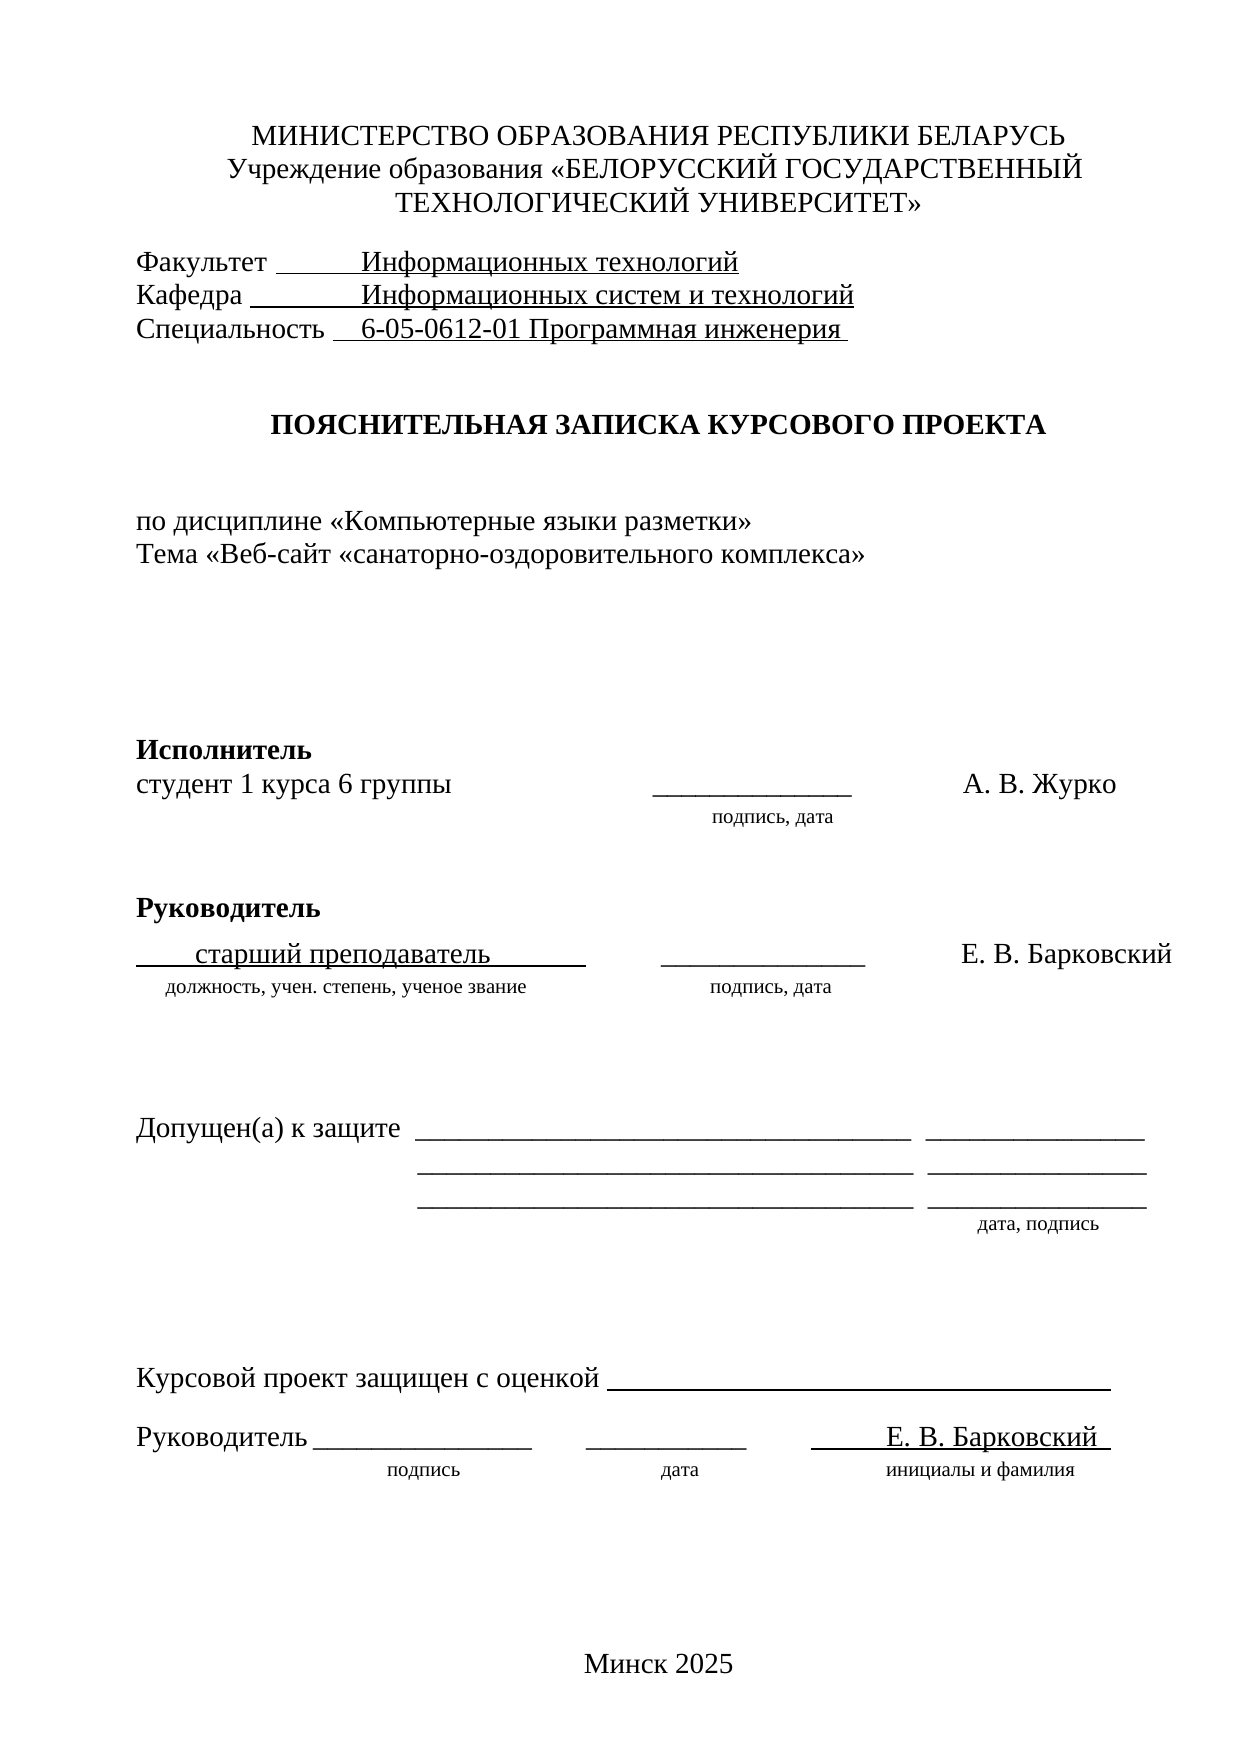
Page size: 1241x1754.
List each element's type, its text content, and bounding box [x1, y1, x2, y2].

text Специальность 6-05-0612-01 Программная инженерия [136, 311, 1181, 344]
text Руководитель _______________ ___________ Е. В. Барковский [136, 1419, 1181, 1452]
text Тема «Веб-сайт «санаторно-оздоровительного комплекса» [136, 536, 1181, 570]
text подпись дата инициалы и фамилия [136, 1457, 1181, 1481]
text Курсовой проект защищен с оценкой [136, 1360, 1181, 1394]
text подпись, дата [136, 804, 1181, 828]
text Исполнитель [136, 732, 1181, 766]
text ПОЯСНИТЕЛЬНАЯ ЗАПИСКА КУРСОВОГО ПРОЕКТА [136, 407, 1181, 440]
text МИНИСТЕРСТВО ОБРАЗОВАНИЯ РЕСПУБЛИКИ БЕЛАРУСЬ Учреждение образования «БЕЛОРУССКИЙ ГОСУДАРСТВЕННЫЙ ТЕХНОЛОГИЧЕСКИЙ УНИВЕРСИТЕТ» [136, 118, 1181, 219]
text __________________________________ _______________ [136, 1144, 1181, 1178]
text студент 1 курса 6 группы ______________ А. В. Журко [136, 766, 1181, 799]
text по дисциплине «Компьютерные языки разметки» [136, 503, 1181, 536]
text Допущен(а) к защите __________________________________ _______________ [136, 1111, 1181, 1144]
text дата, подпись [136, 1211, 1181, 1235]
text должность, учен. степень, ученое звание подпись, дата [136, 974, 1181, 998]
text Кафедра Информационных систем и технологий [136, 277, 1181, 311]
text Факультет Информационных технологий [136, 244, 1181, 277]
text __________________________________ _______________ [136, 1178, 1181, 1211]
text старший преподаватель ______________ Е. В. Барковский [136, 936, 1181, 970]
text Руководитель [136, 890, 1181, 924]
